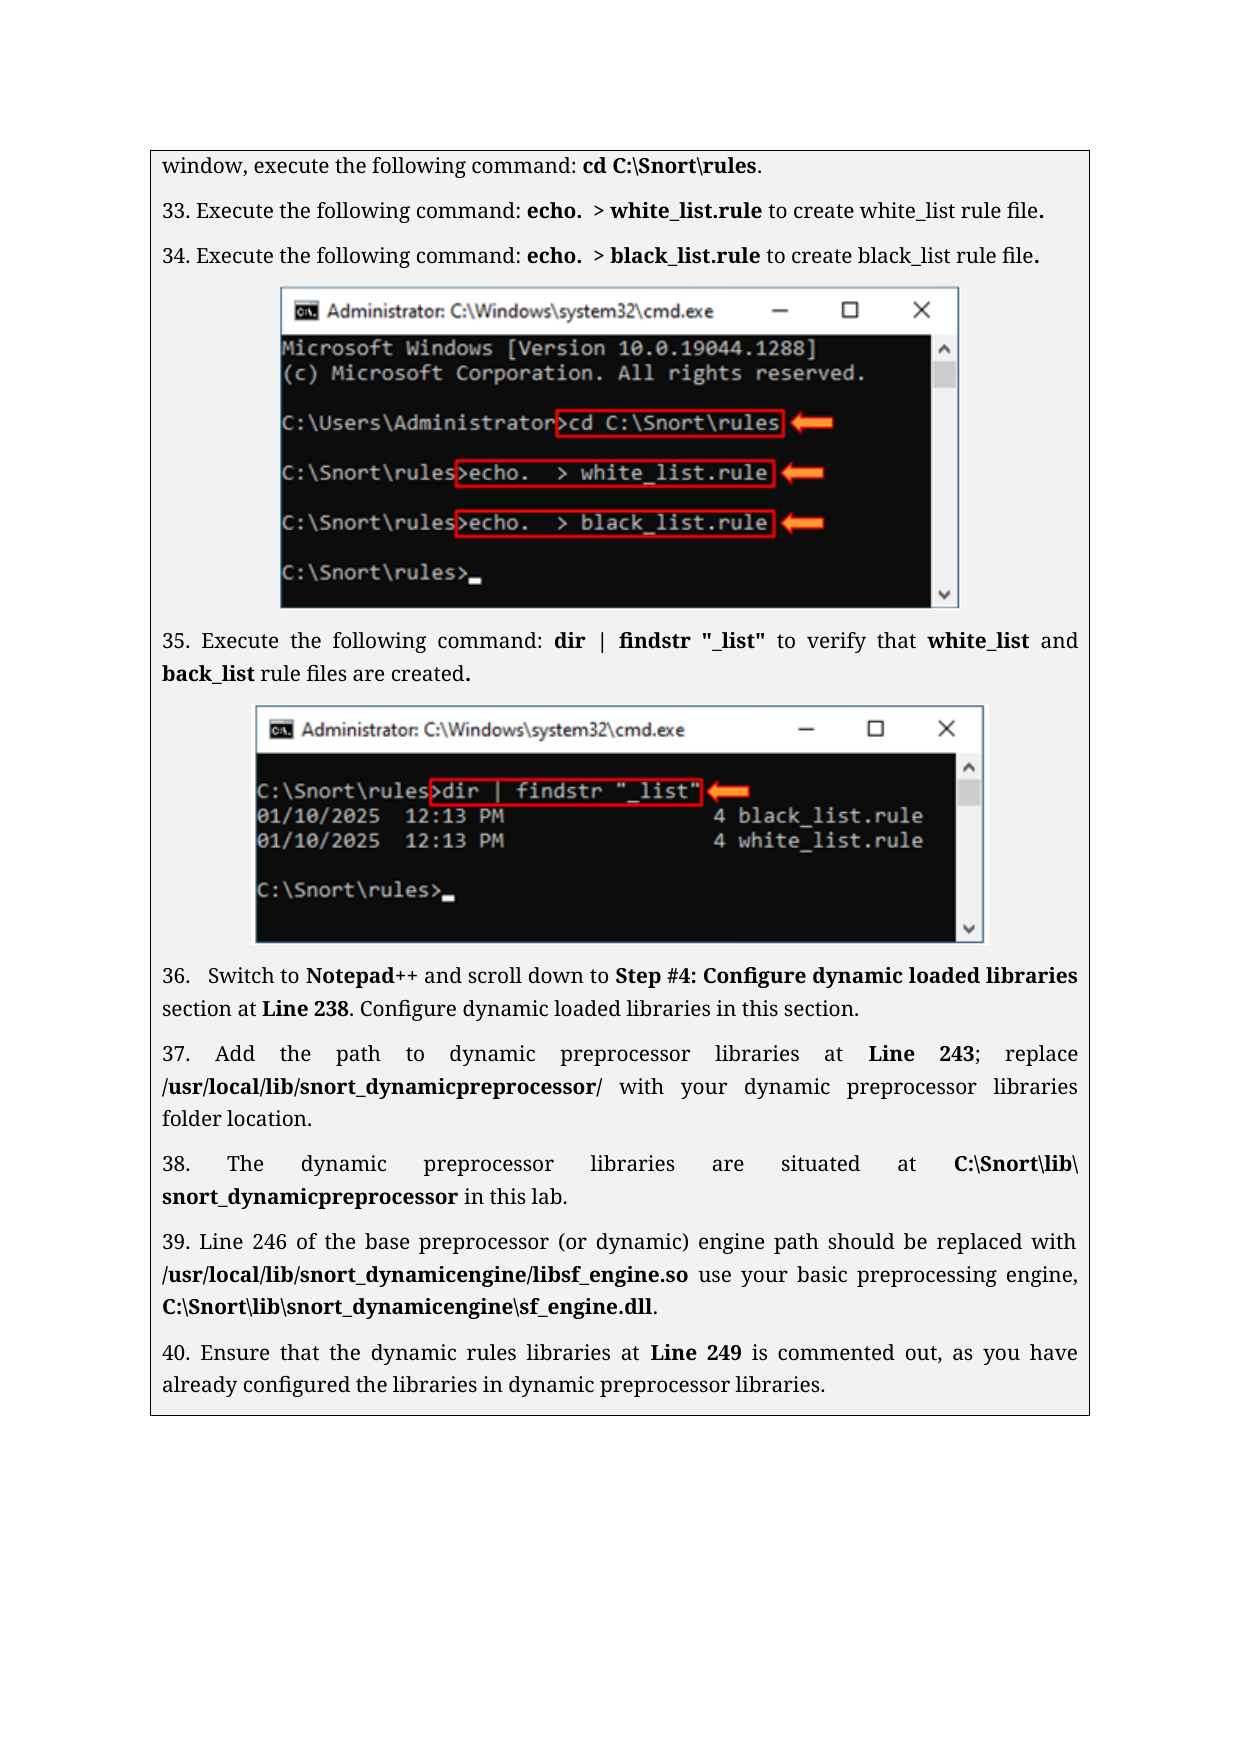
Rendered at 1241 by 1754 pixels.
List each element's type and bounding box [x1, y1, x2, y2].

picture [279, 286, 961, 610]
picture [251, 704, 989, 945]
table_header [151, 151, 1089, 1415]
